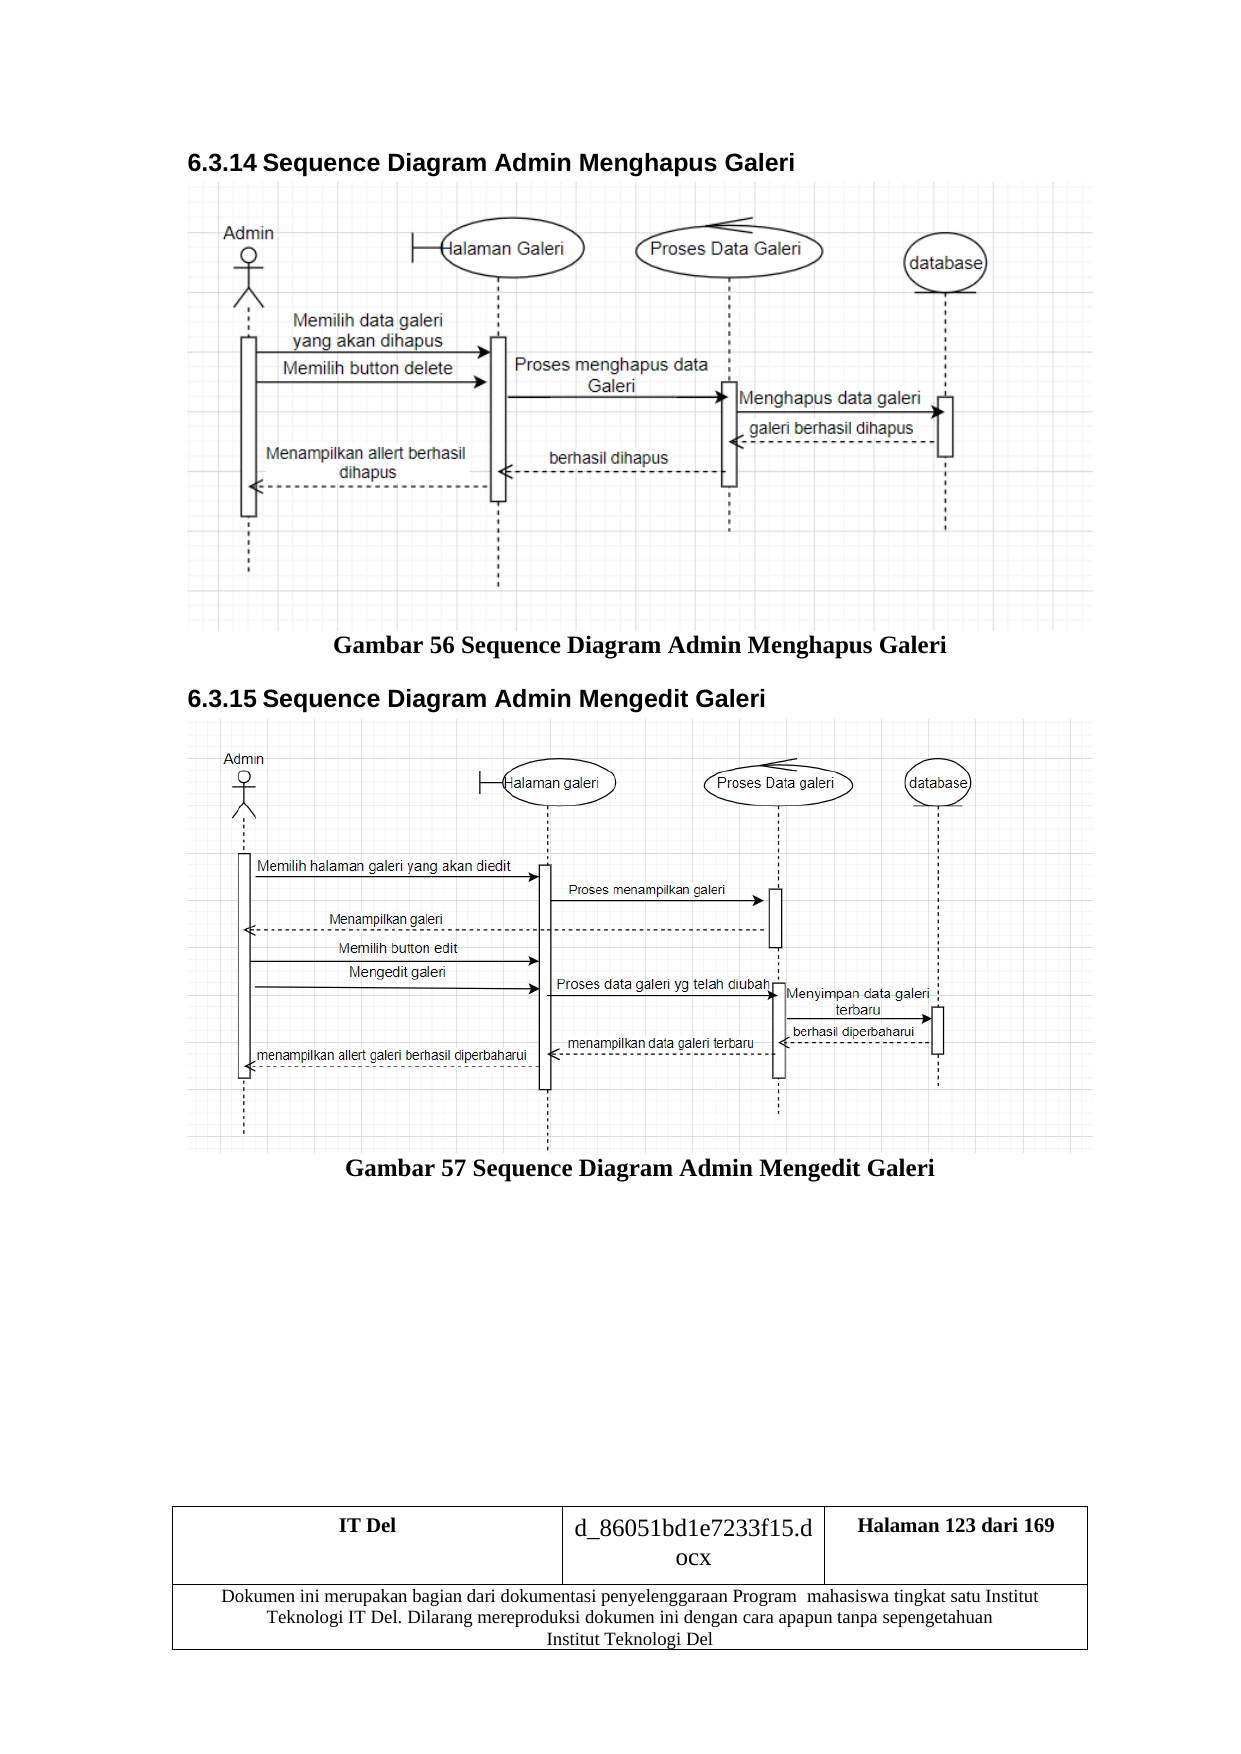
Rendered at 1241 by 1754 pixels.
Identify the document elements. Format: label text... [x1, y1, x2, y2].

picture [187, 182, 1093, 631]
subtitle Sequence Diagram Admin Menghapus Galeri [187, 148, 1092, 176]
text Gambar 57 Sequence Diagram Admin Mengedit Galeri [187, 1153, 1092, 1181]
picture [187, 719, 1093, 1153]
text Gambar 56 Sequence Diagram Admin Menghapus Galeri [187, 631, 1092, 659]
subtitle Sequence Diagram Admin Mengedit Galeri [187, 684, 1092, 713]
